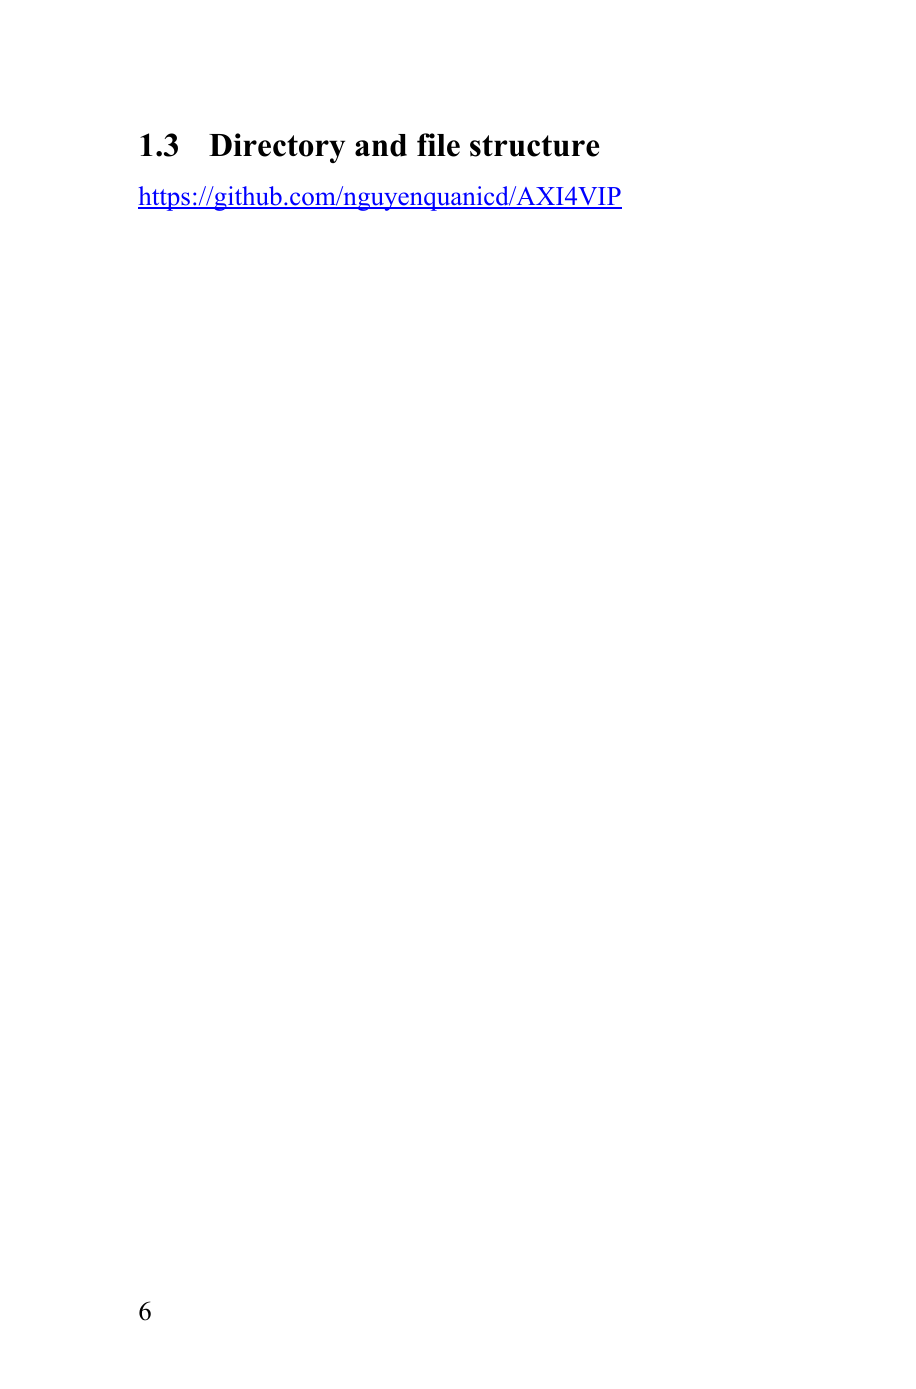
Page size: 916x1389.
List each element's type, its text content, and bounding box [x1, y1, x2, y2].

text https://github.com/nguyenquanicd/AXI4VIP [138, 180, 815, 211]
subtitle Directory and file structure [138, 126, 815, 164]
